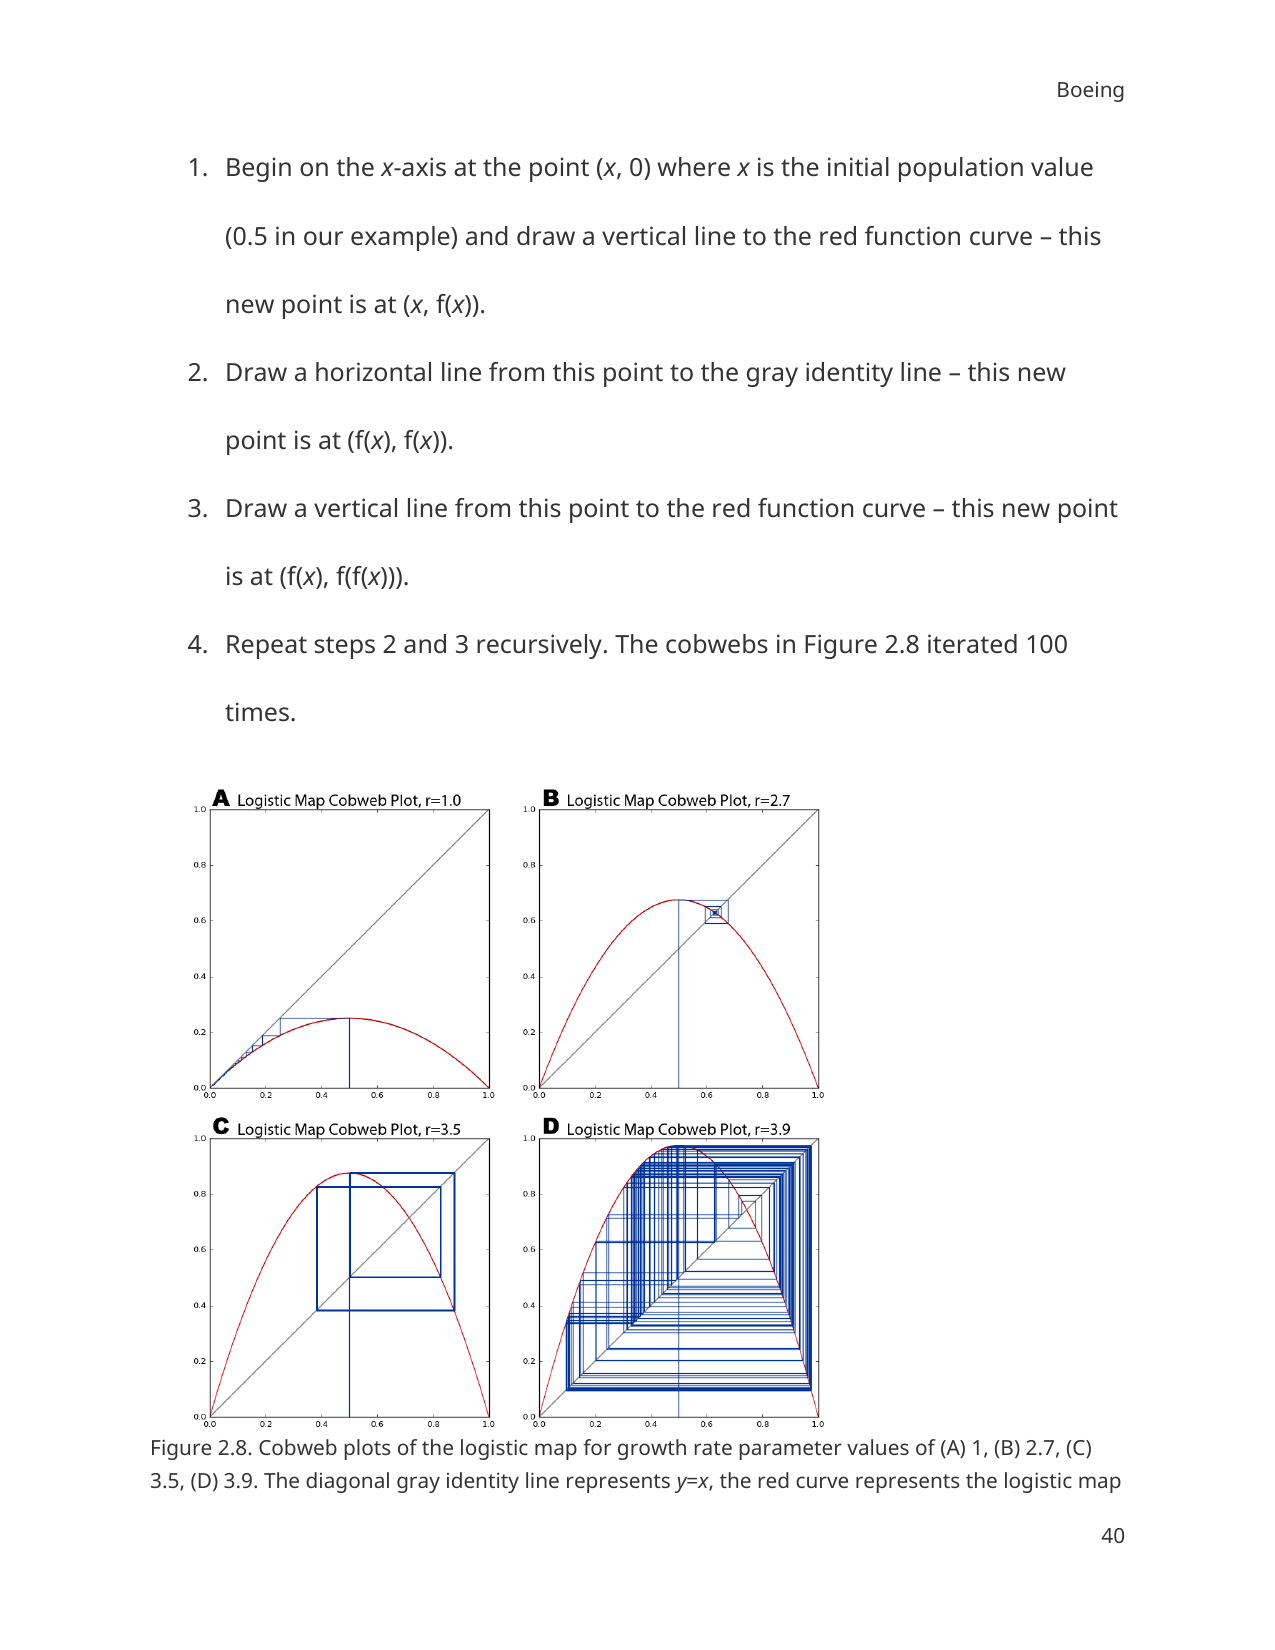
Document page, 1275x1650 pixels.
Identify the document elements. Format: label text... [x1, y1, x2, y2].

list Draw a vertical line from this point to the red function curve – this new point is at (f(x), f(f(x))). [187, 491, 1125, 593]
list Begin on the x-axis at the point (x, 0) where x is the initial population value (0.5 in our example) and draw a vertical line to the red function curve – this new point is at (x, f(x)). [187, 150, 1125, 320]
list Draw a horizontal line from this point to the gray identity line – this new point is at (f(x), f(x)). [187, 354, 1125, 457]
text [150, 1433, 1125, 1494]
list Repeat steps 2 and 3 recursively. The cobwebs in Figure 2.8 iterated 100 times. [187, 627, 1125, 729]
picture [187, 788, 830, 1434]
